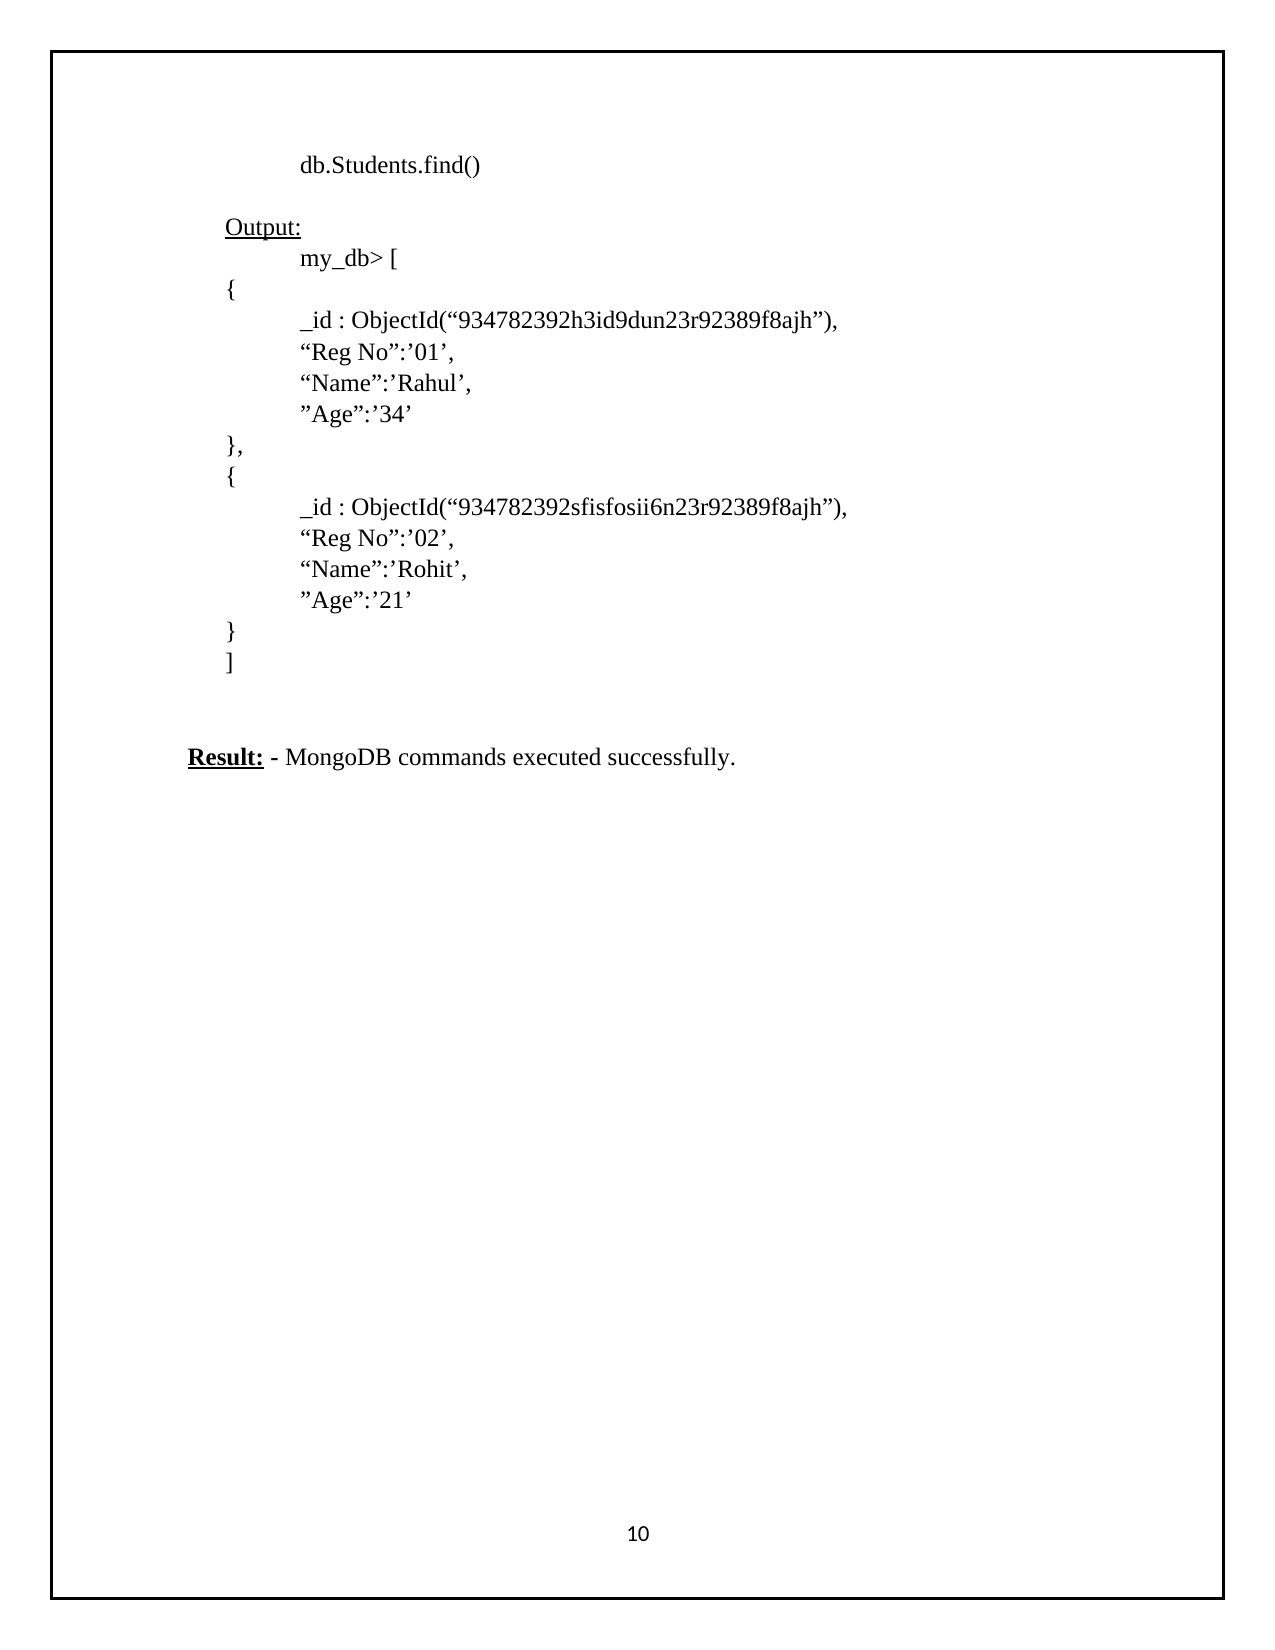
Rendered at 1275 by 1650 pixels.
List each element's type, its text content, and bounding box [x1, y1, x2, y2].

list } [225, 616, 1125, 645]
list _id : ObjectId(“934782392sfisfosii6n23r92389f8ajh”), [225, 492, 1125, 521]
list { [225, 461, 1125, 489]
list “Name”:’Rahul’, [225, 368, 1125, 396]
list Output: [225, 212, 1125, 241]
list { [225, 274, 1125, 303]
list “Reg No”:’02’, [225, 523, 1125, 552]
list ”Age”:’21’ [225, 585, 1125, 614]
list my_db> [ [225, 243, 1125, 272]
list ] [225, 647, 1125, 676]
list “Name”:’Rohit’, [225, 554, 1125, 583]
list ”Age”:’34’ [225, 399, 1125, 427]
list “Reg No”:’01’, [225, 337, 1125, 365]
text Result: - MongoDB commands executed successfully. [150, 742, 1125, 771]
list _id : ObjectId(“934782392h3id9dun23r92389f8ajh”), [225, 306, 1125, 334]
list db.Students.find() [225, 150, 1125, 179]
list }, [225, 430, 1125, 458]
